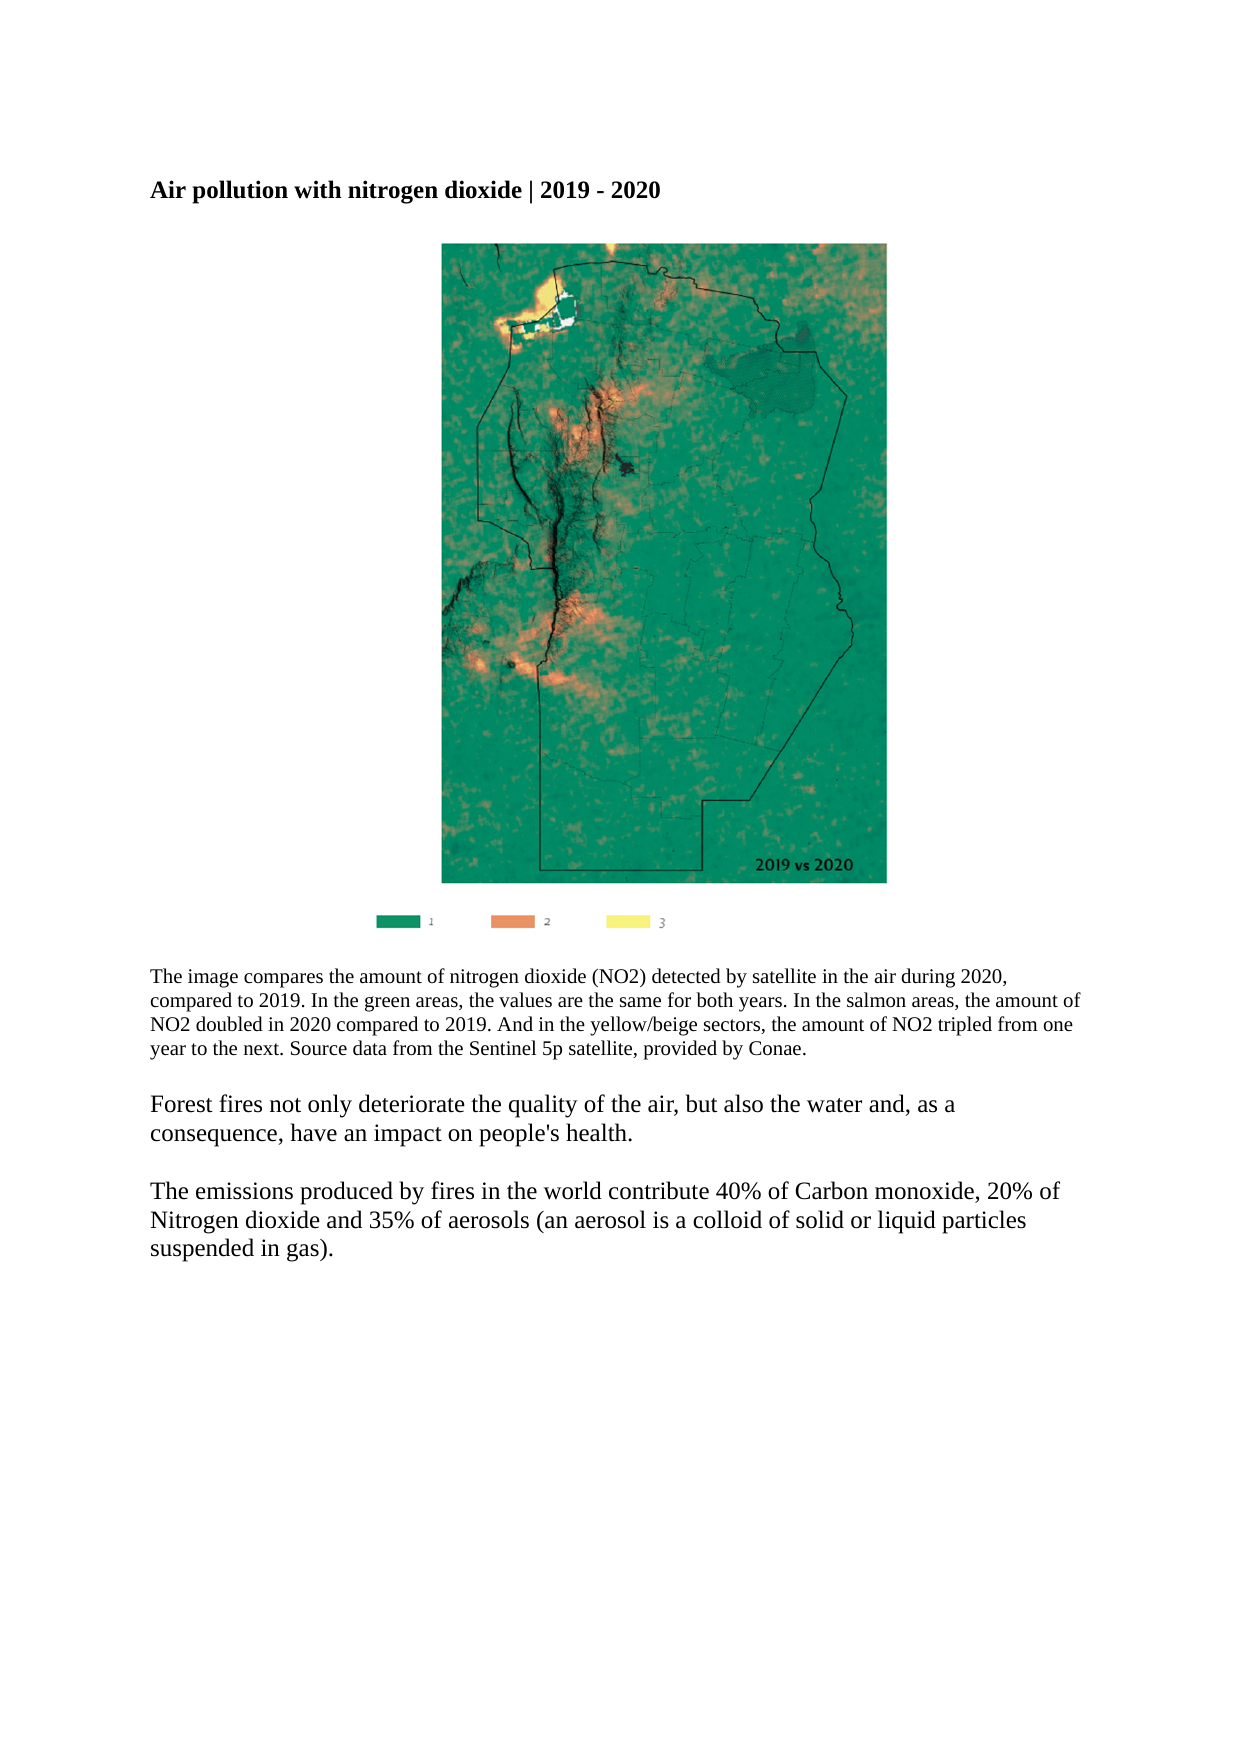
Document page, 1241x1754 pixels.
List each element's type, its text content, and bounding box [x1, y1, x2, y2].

subtitle Forest fires not only deteriorate the quality of the air, but also the water and, as a consequence, have an impact on people's health. [150, 1089, 1090, 1147]
picture [348, 228, 892, 939]
text Air pollution with nitrogen dioxide | 2019 - 2020 [150, 175, 1090, 204]
subtitle The emissions produced by fires in the world contribute 40% of Carbon monoxide, 20% of Nitrogen dioxide and 35% of aerosols (an aerosol is a colloid of solid or liquid particles suspended in gas). [150, 1176, 1090, 1262]
text The image compares the amount of nitrogen dioxide (NO2) detected by satellite in the air during 2020, compared to 2019. In the green areas, the values are the same for both years. In the salmon areas, the amount of NO2 doubled in 2020 compared to 2019. And in the yellow/beige sectors, the amount of NO2 tripled from one year to the next. Source data from the Sentinel 5p satellite, provided by Conae. [150, 964, 1090, 1060]
